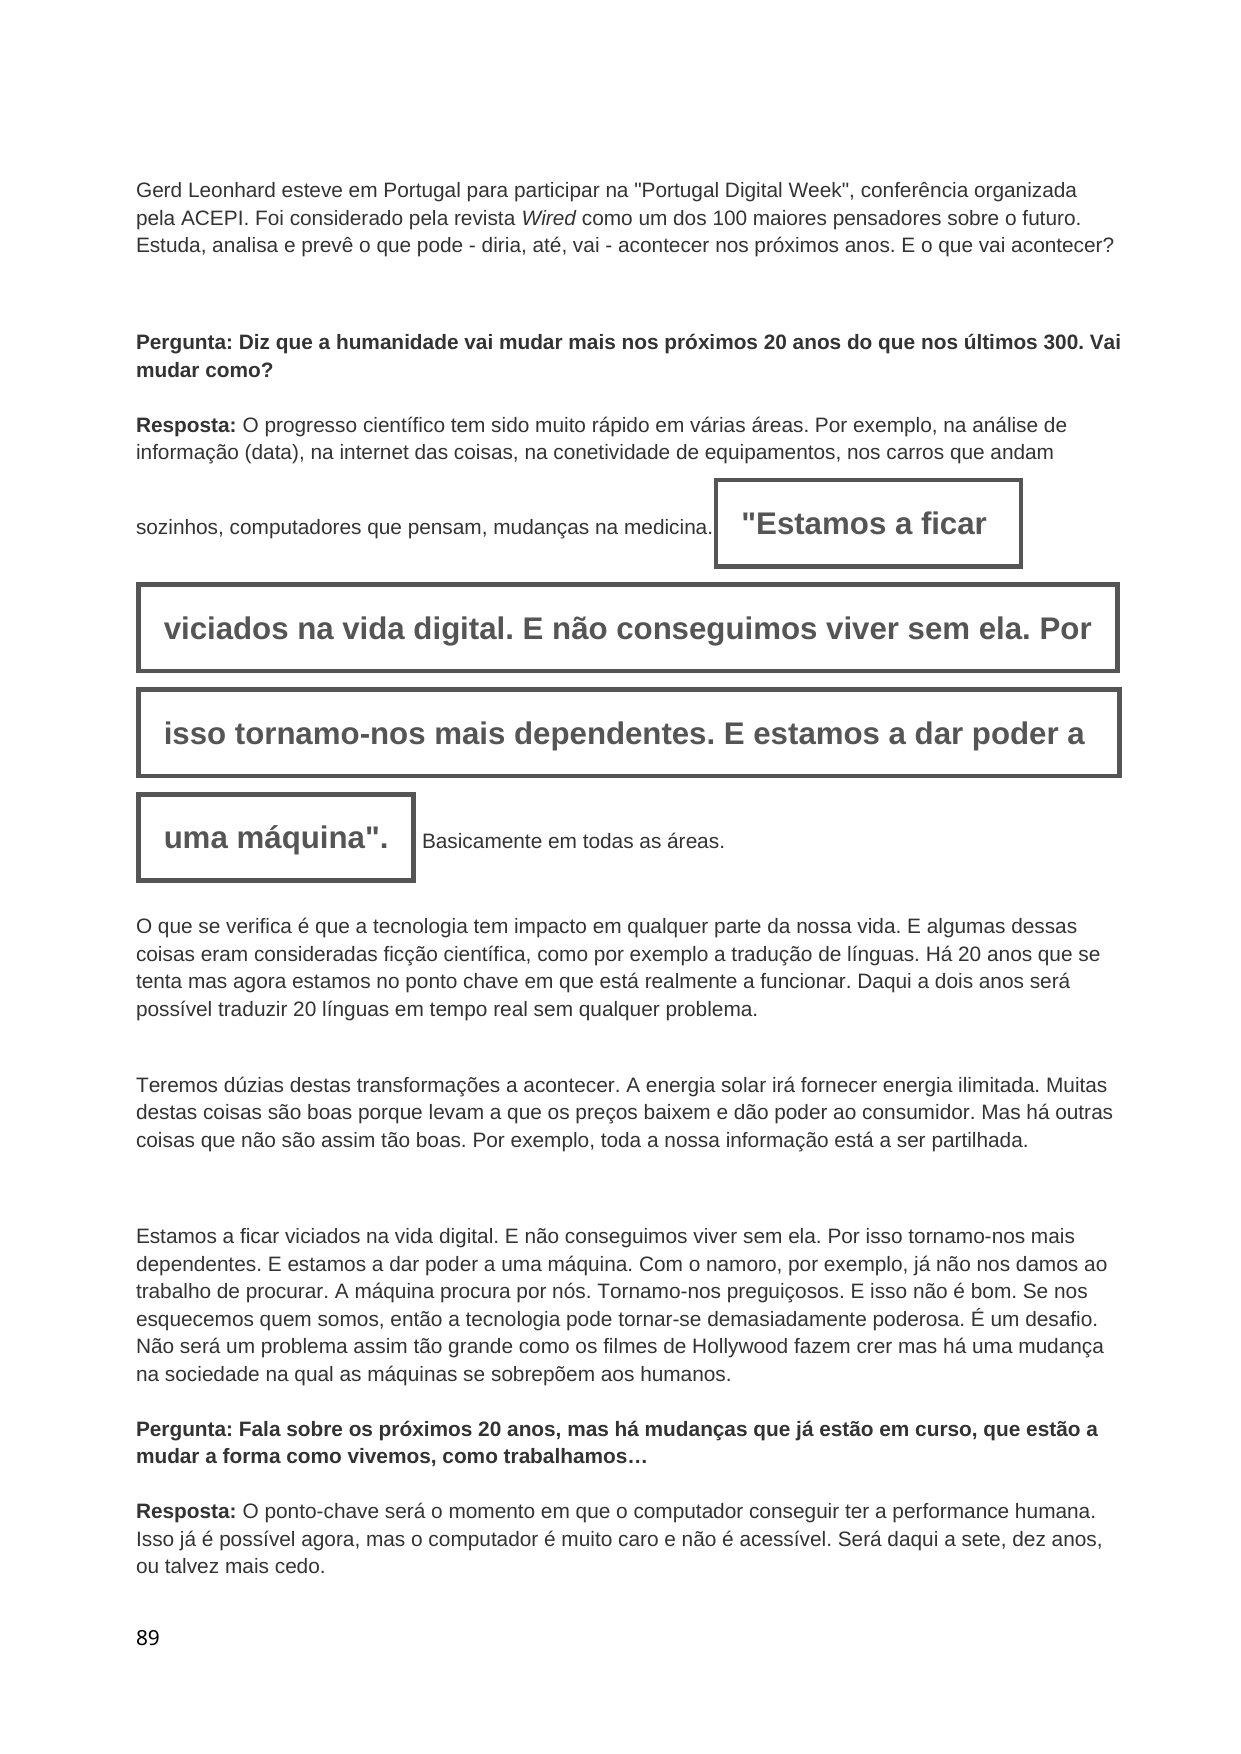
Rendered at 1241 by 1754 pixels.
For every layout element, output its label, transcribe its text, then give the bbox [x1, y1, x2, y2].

text Teremos dúzias destas transformações a acontecer. A energia solar irá fornecer energia ilimitada. Muitas destas coisas são boas porque levam a que os preços baixem e dão poder ao consumidor. Mas há outras coisas que não são assim tão boas. Por exemplo, toda a nossa informação está a ser partilhada. [136, 1045, 1122, 1151]
text Pergunta: Diz que a humanidade vai mudar mais nos próximos 20 anos do que nos últimos 300. Vai mudar como? Resposta: O progresso científico tem sido muito rápido em várias áreas. Por exemplo, na análise de informação (data), na internet das coisas, na conetividade de equipamentos, nos carros que andam sozinhos, computadores que pensam, mudanças na medicina."Estamos a ficar viciados na vida digital. E não conseguimos viver sem ela. Por isso tornamo-nos mais dependentes. E estamos a dar poder a uma máquina". Basicamente em todas as áreas. O que se verifica é que a tecnologia tem impacto em qualquer parte da nossa vida. E algumas dessas coisas eram consideradas ficção científica, como por exemplo a tradução de línguas. Há 20 anos que se tenta mas agora estamos no ponto chave em que está realmente a funcionar. Daqui a dois anos será possível traduzir 20 línguas em tempo real sem qualquer problema. [136, 778, 1122, 1021]
text Gerd Leonhard esteve em Portugal para participar na "Portugal Digital Week", conferência organizada pela ACEPI. Foi considerado pela revista Wired como um dos 100 maiores pensadores sobre o futuro. Estuda, analisa e prevê o que pode - diria, até, vai - acontecer nos próximos anos. E o que vai acontecer? [136, 178, 1122, 257]
text Estamos a ficar viciados na vida digital. E não conseguimos viver sem ela. Por isso tornamo-nos mais dependentes. E estamos a dar poder a uma máquina. Com o namoro, por exemplo, já não nos damos ao trabalho de procurar. A máquina procura por nós. Tornamo-nos preguiçosos. E isso não é bom. Se nos esquecemos quem somos, então a tecnologia pode tornar-se demasiadamente poderosa. É um desafio. Não será um problema assim tão grande como os filmes de Hollywood fazem crer mas há uma mudança na sociedade na qual as máquinas se sobrepõem aos humanos. Pergunta: Fala sobre os próximos 20 anos, mas há mudanças que já estão em curso, que estão a mudar a forma como vivemos, como trabalhamos… Resposta: O ponto-chave será o momento em que o computador conseguir ter a performance humana. Isso já é possível agora, mas o computador é muito caro e não é acessível. Será daqui a sete, dez anos, ou talvez mais cedo. [136, 1224, 1122, 1578]
text Pergunta: Diz que a humanidade vai mudar mais nos próximos 20 anos do que nos últimos 300. Vai mudar como? Resposta: O progresso científico tem sido muito rápido em várias áreas. Por exemplo, na análise de informação (data), na internet das coisas, na conetividade de equipamentos, nos carros que andam sozinhos, computadores que pensam, mudanças na medicina."Estamos a ficar viciados na vida digital. E não conseguimos viver sem ela. Por isso tornamo-nos mais dependentes. E estamos a dar poder a uma máquina". Basicamente em todas as áreas. O que se verifica é que a tecnologia tem impacto em qualquer parte da nossa vida. E algumas dessas coisas eram consideradas ficção científica, como por exemplo a tradução de línguas. Há 20 anos que se tenta mas agora estamos no ponto chave em que está realmente a funcionar. Daqui a dois anos será possível traduzir 20 línguas em tempo real sem qualquer problema. [141, 692, 1117, 774]
text Pergunta: Diz que a humanidade vai mudar mais nos próximos 20 anos do que nos últimos 300. Vai mudar como? Resposta: O progresso científico tem sido muito rápido em várias áreas. Por exemplo, na análise de informação (data), na internet das coisas, na conetividade de equipamentos, nos carros que andam sozinhos, computadores que pensam, mudanças na medicina."Estamos a ficar viciados na vida digital. E não conseguimos viver sem ela. Por isso tornamo-nos mais dependentes. E estamos a dar poder a uma máquina". Basicamente em todas as áreas. O que se verifica é que a tecnologia tem impacto em qualquer parte da nossa vida. E algumas dessas coisas eram consideradas ficção científica, como por exemplo a tradução de línguas. Há 20 anos que se tenta mas agora estamos no ponto chave em que está realmente a funcionar. Daqui a dois anos será possível traduzir 20 línguas em tempo real sem qualquer problema. [136, 330, 1122, 687]
